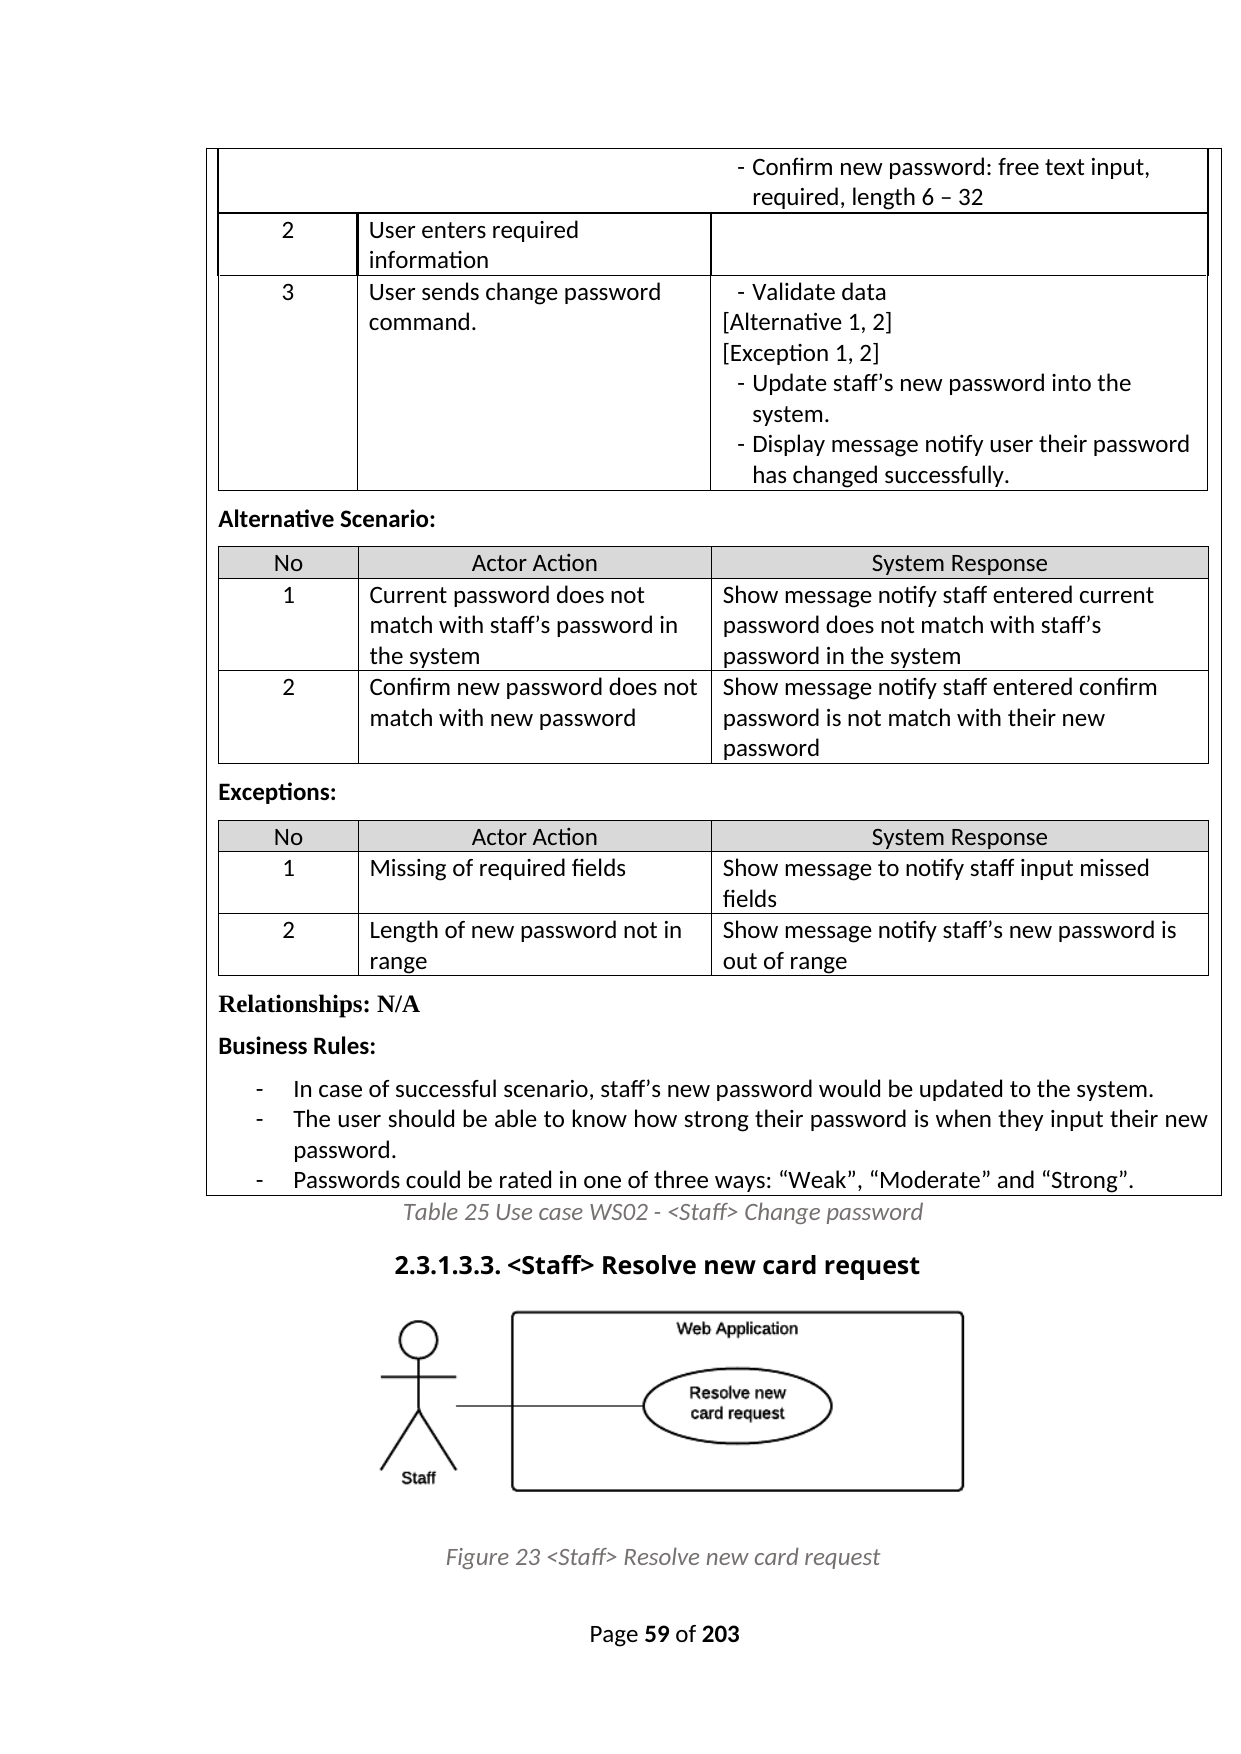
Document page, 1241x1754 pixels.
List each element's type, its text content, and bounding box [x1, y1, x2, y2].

picture [341, 1284, 988, 1522]
subtitle <Staff> Resolve new card request [394, 1248, 1122, 1282]
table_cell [207, 149, 1221, 1195]
